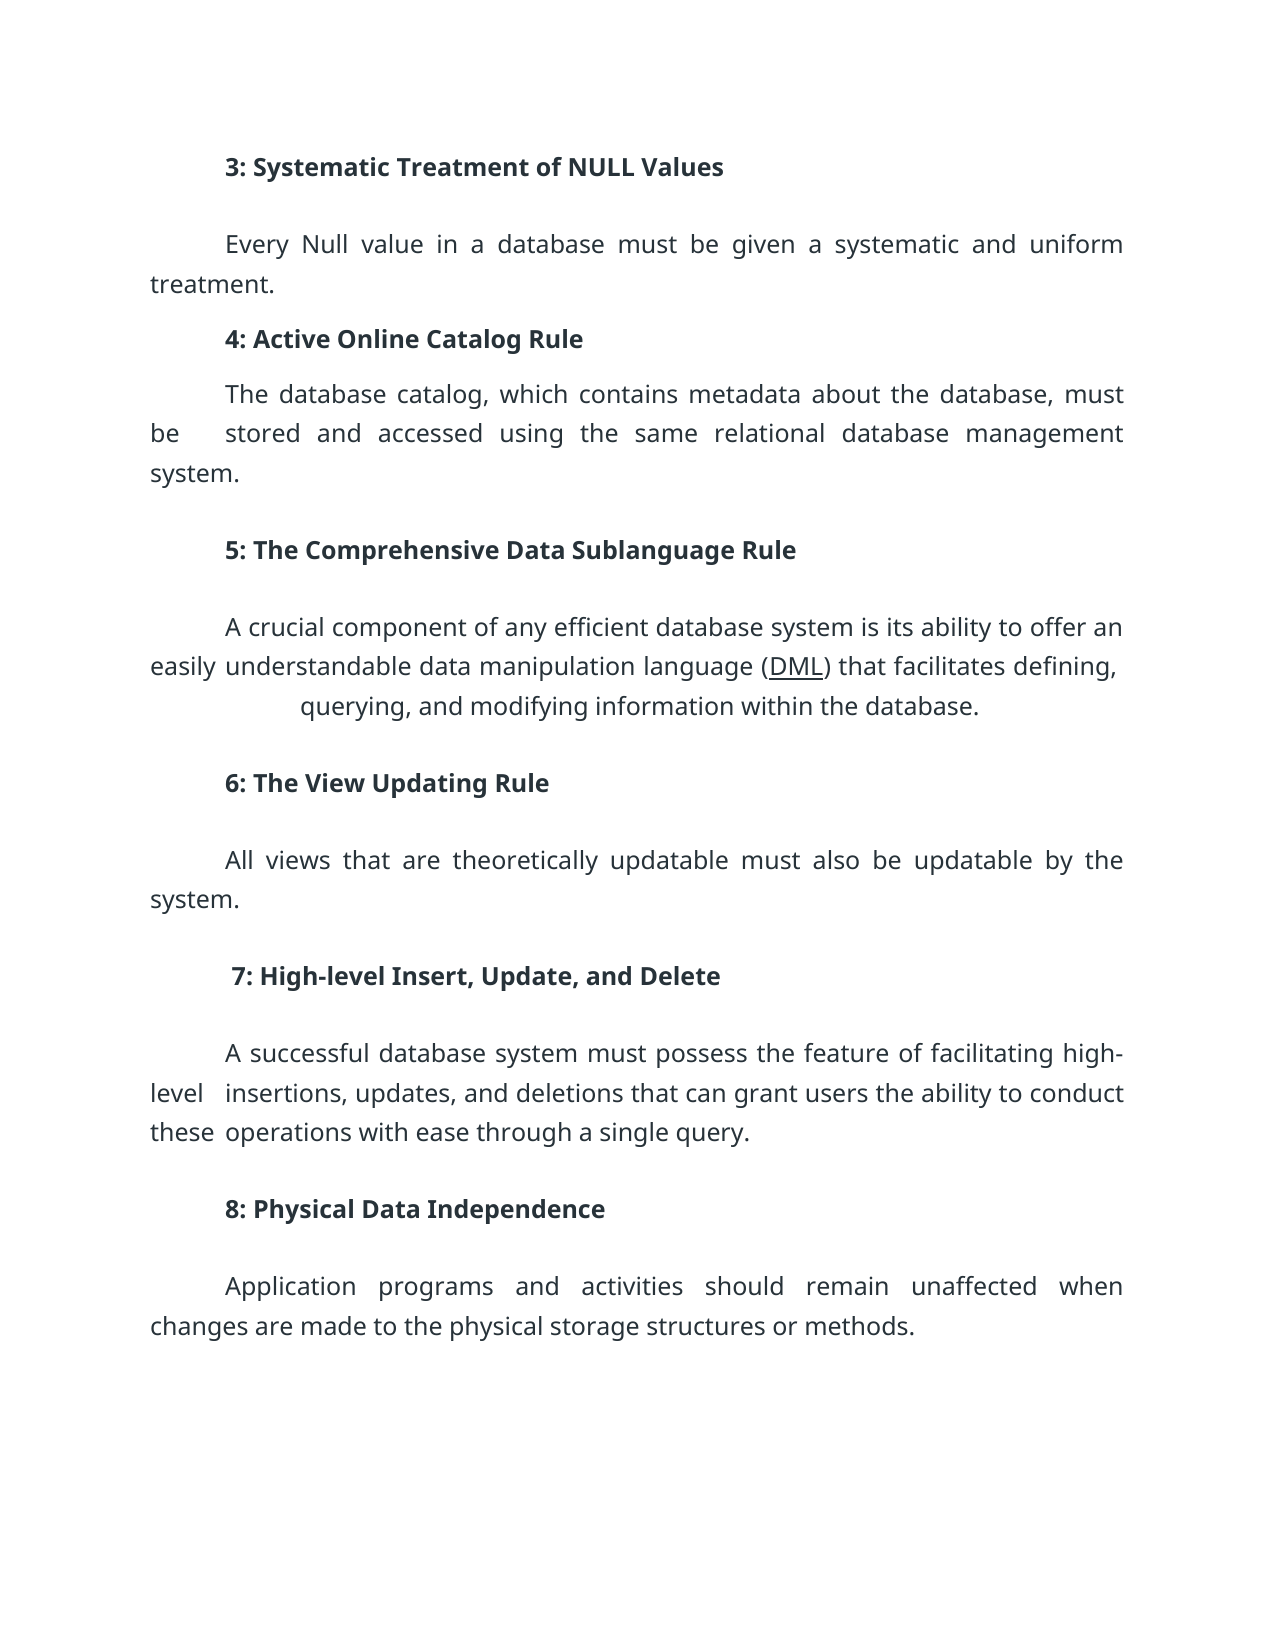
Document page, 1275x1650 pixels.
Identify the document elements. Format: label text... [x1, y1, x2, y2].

text A crucial component of any efficient database system is its ability to offer an easily understandable data manipulation language (DML) that facilitates defining, querying, and modifying information within the database. [150, 609, 1125, 723]
subtitle 6: The View Updating Rule [150, 766, 1125, 799]
subtitle 3: Systematic Treatment of NULL Values [150, 150, 1125, 184]
text A successful database system must possess the feature of facilitating high-level insertions, updates, and deletions that can grant users the ability to conduct these operations with ease through a single query. [150, 1036, 1125, 1149]
text Every Null value in a database must be given a systematic and uniform treatment. [150, 227, 1125, 301]
text The database catalog, which contains metadata about the database, must be stored and accessed using the same relational database management system. [150, 377, 1125, 490]
subtitle 8: Physical Data Independence [150, 1192, 1125, 1226]
subtitle 7: High-level Insert, Update, and Delete [150, 959, 1125, 993]
text All views that are theoretically updatable must also be updatable by the system. [150, 842, 1125, 916]
text Application programs and activities should remain unaffected when changes are made to the physical storage structures or methods. [150, 1269, 1125, 1342]
text 4: Active Online Catalog Rule [150, 322, 1125, 356]
subtitle 5: The Comprehensive Data Sublanguage Rule [150, 533, 1125, 567]
